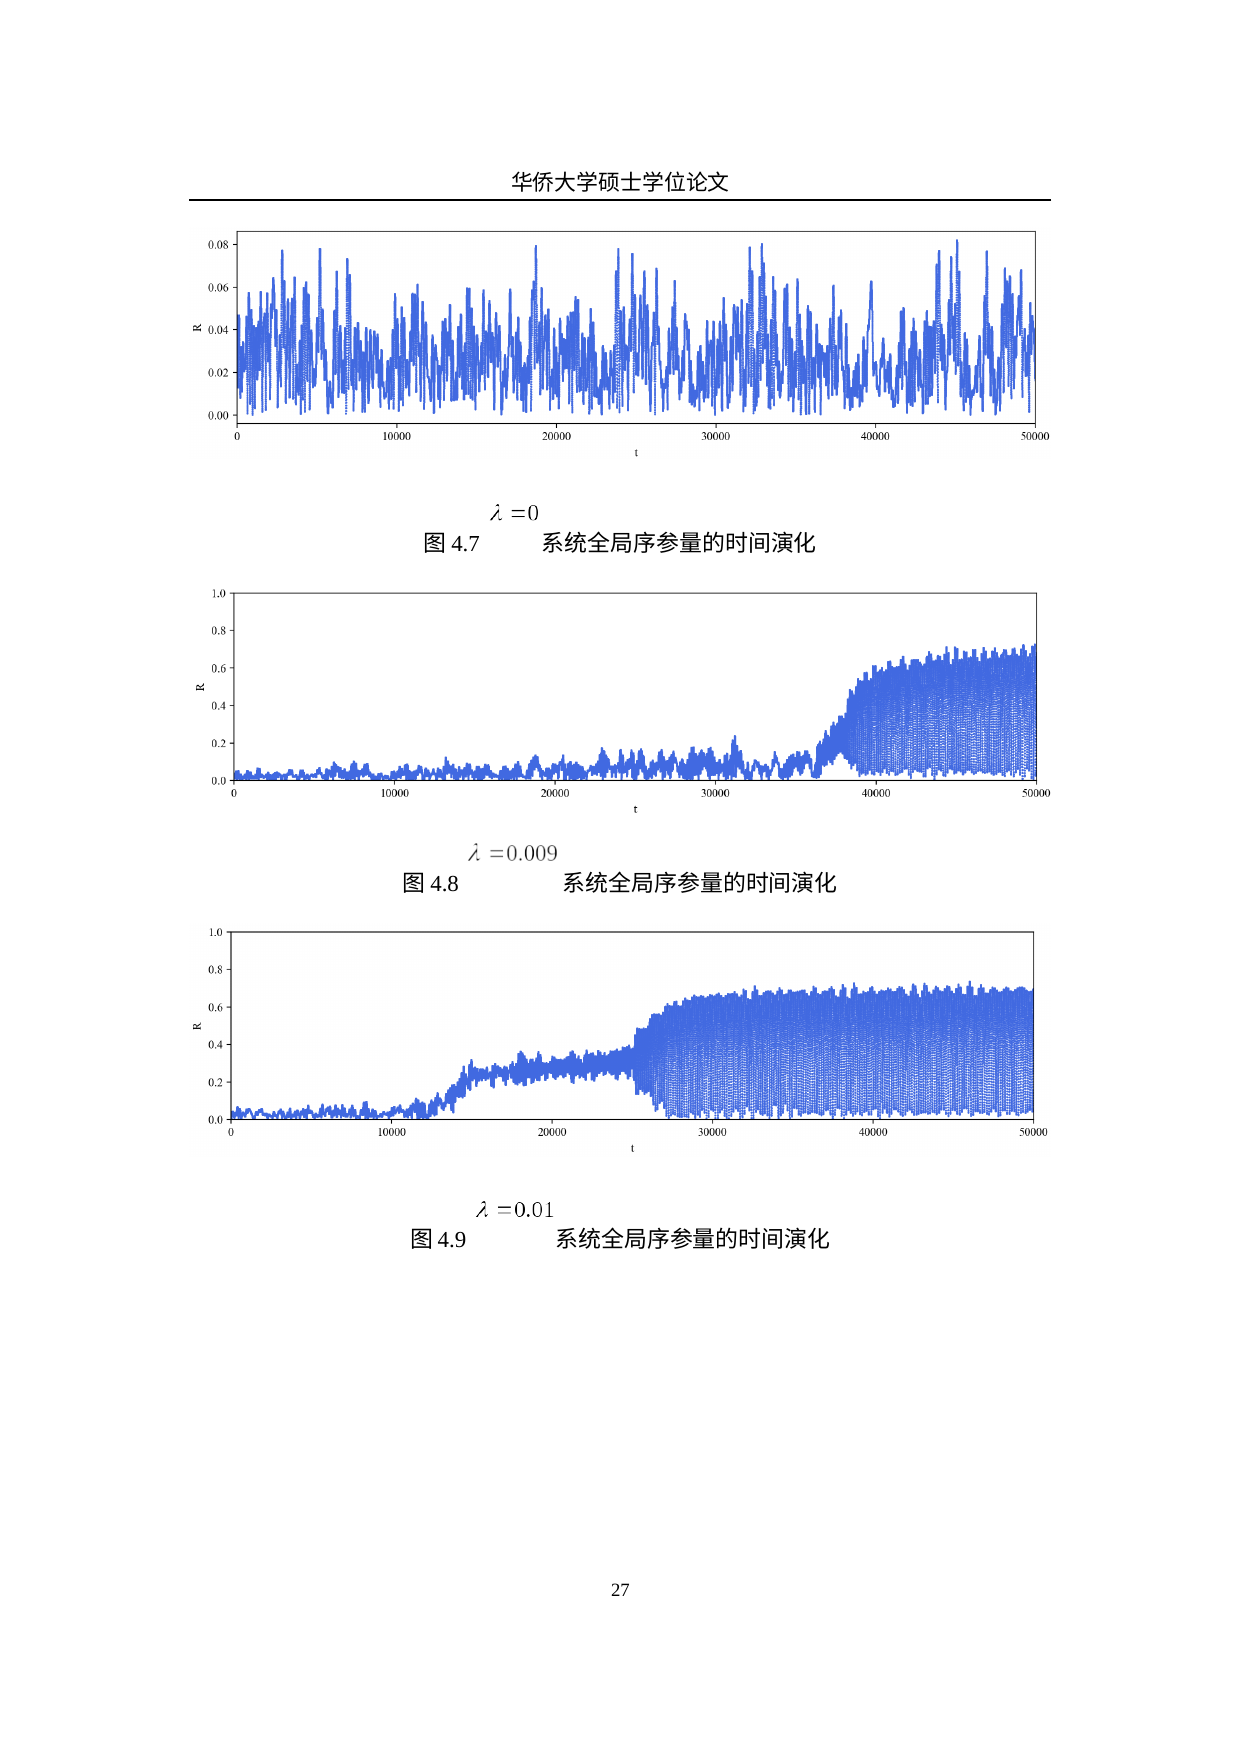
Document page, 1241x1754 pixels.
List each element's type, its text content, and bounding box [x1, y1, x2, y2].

picture [188, 227, 1052, 459]
text 图4.9 系统全局序参量的时间演化 [189, 1196, 1051, 1254]
picture [188, 923, 1052, 1157]
text 图4.7 系统全局序参量的时间演化 [189, 499, 1051, 558]
text 图4.8 系统全局序参量的时间演化 [189, 839, 1051, 898]
picture [188, 583, 1053, 815]
